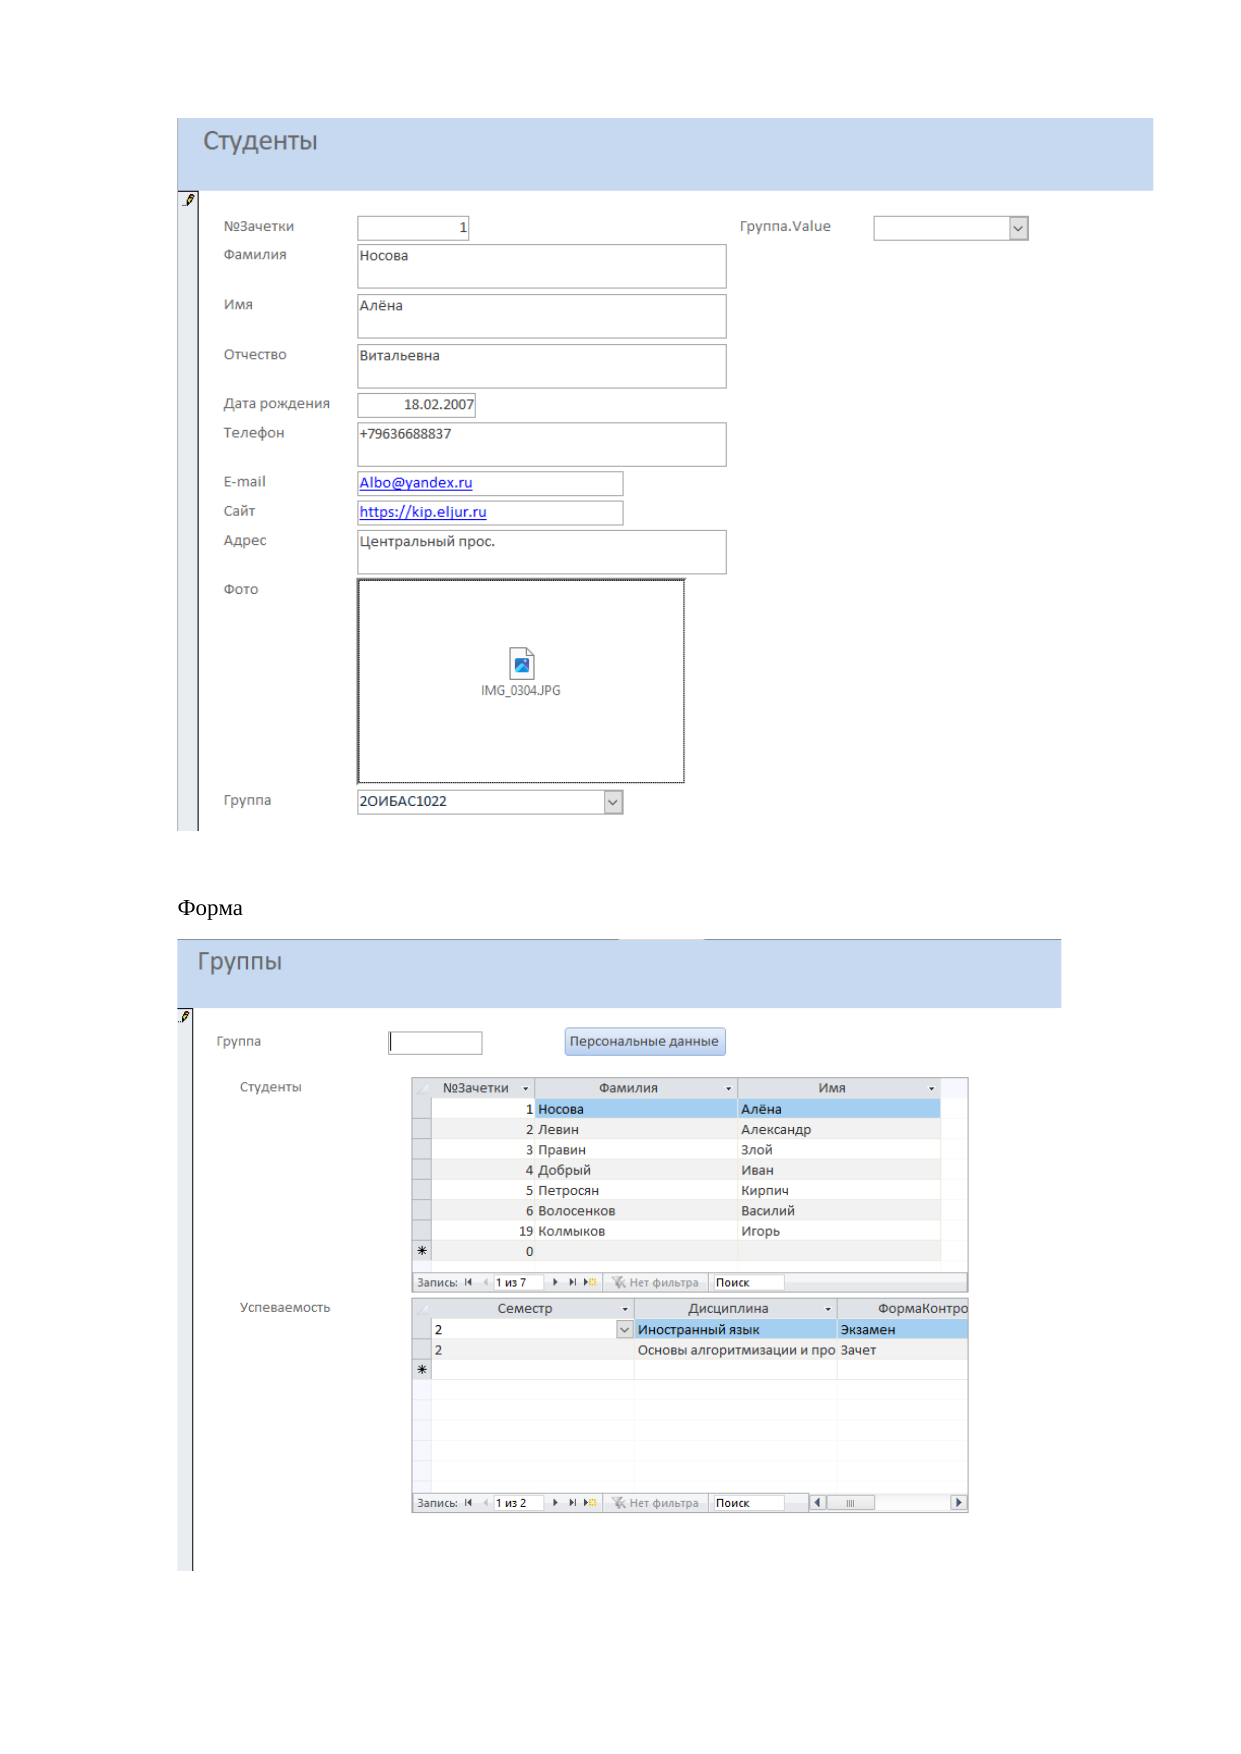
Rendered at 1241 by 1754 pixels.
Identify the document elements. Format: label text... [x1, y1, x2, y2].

picture [177, 939, 1062, 1571]
picture [177, 118, 1154, 831]
text Форма [177, 894, 1152, 920]
